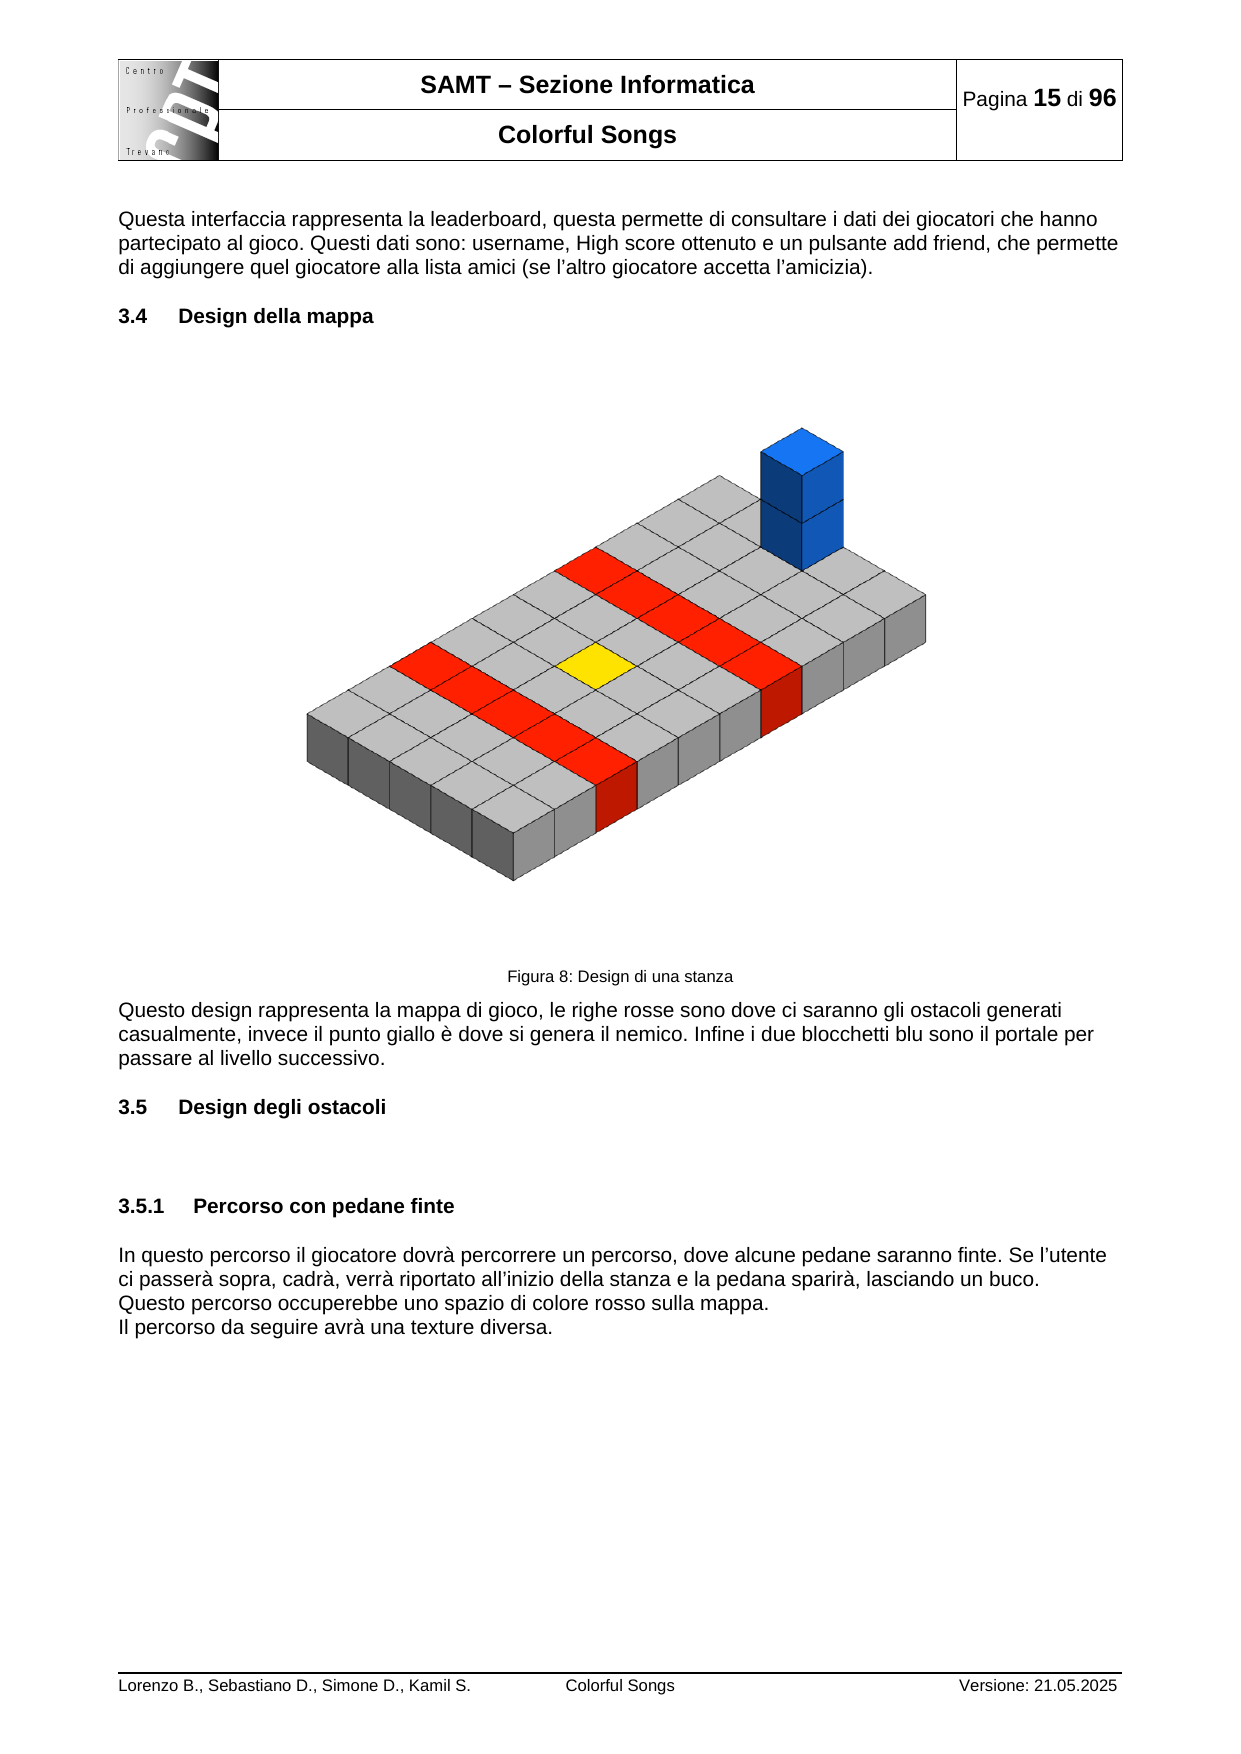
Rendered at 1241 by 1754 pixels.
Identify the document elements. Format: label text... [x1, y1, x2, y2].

picture [118, 60, 219, 160]
text Questo percorso occuperebbe uno spazio di colore rosso sulla mappa. [118, 1291, 1122, 1315]
text Il percorso da seguire avrà una texture diversa. [118, 1315, 1122, 1339]
subtitle Design degli ostacoli [118, 1095, 1122, 1119]
text Questa interfaccia rappresenta la leaderboard, questa permette di consultare i dati dei giocatori che hanno partecipato al gioco. Questi dati sono: username, High score ottenuto e un pulsante add friend, che permette di aggiungere quel giocatore alla lista amici (se l’altro giocatore accetta l’amicizia). [118, 207, 1122, 279]
picture [185, 352, 1055, 955]
text In questo percorso il giocatore dovrà percorrere un percorso, dove alcune pedane saranno finte. Se l’utente ci passerà sopra, cadrà, verrà riportato all’inizio della stanza e la pedana sparirà, lasciando un buco. [118, 1243, 1122, 1291]
subtitle Percorso con pedane finte [118, 1194, 1122, 1218]
subtitle Design della mappa [118, 304, 1122, 328]
text Questo design rappresenta la mappa di gioco, le righe rosse sono dove ci saranno gli ostacoli generati casualmente, invece il punto giallo è dove si genera il nemico. Infine i due blocchetti blu sono il portale per passare al livello successivo. [118, 998, 1122, 1070]
